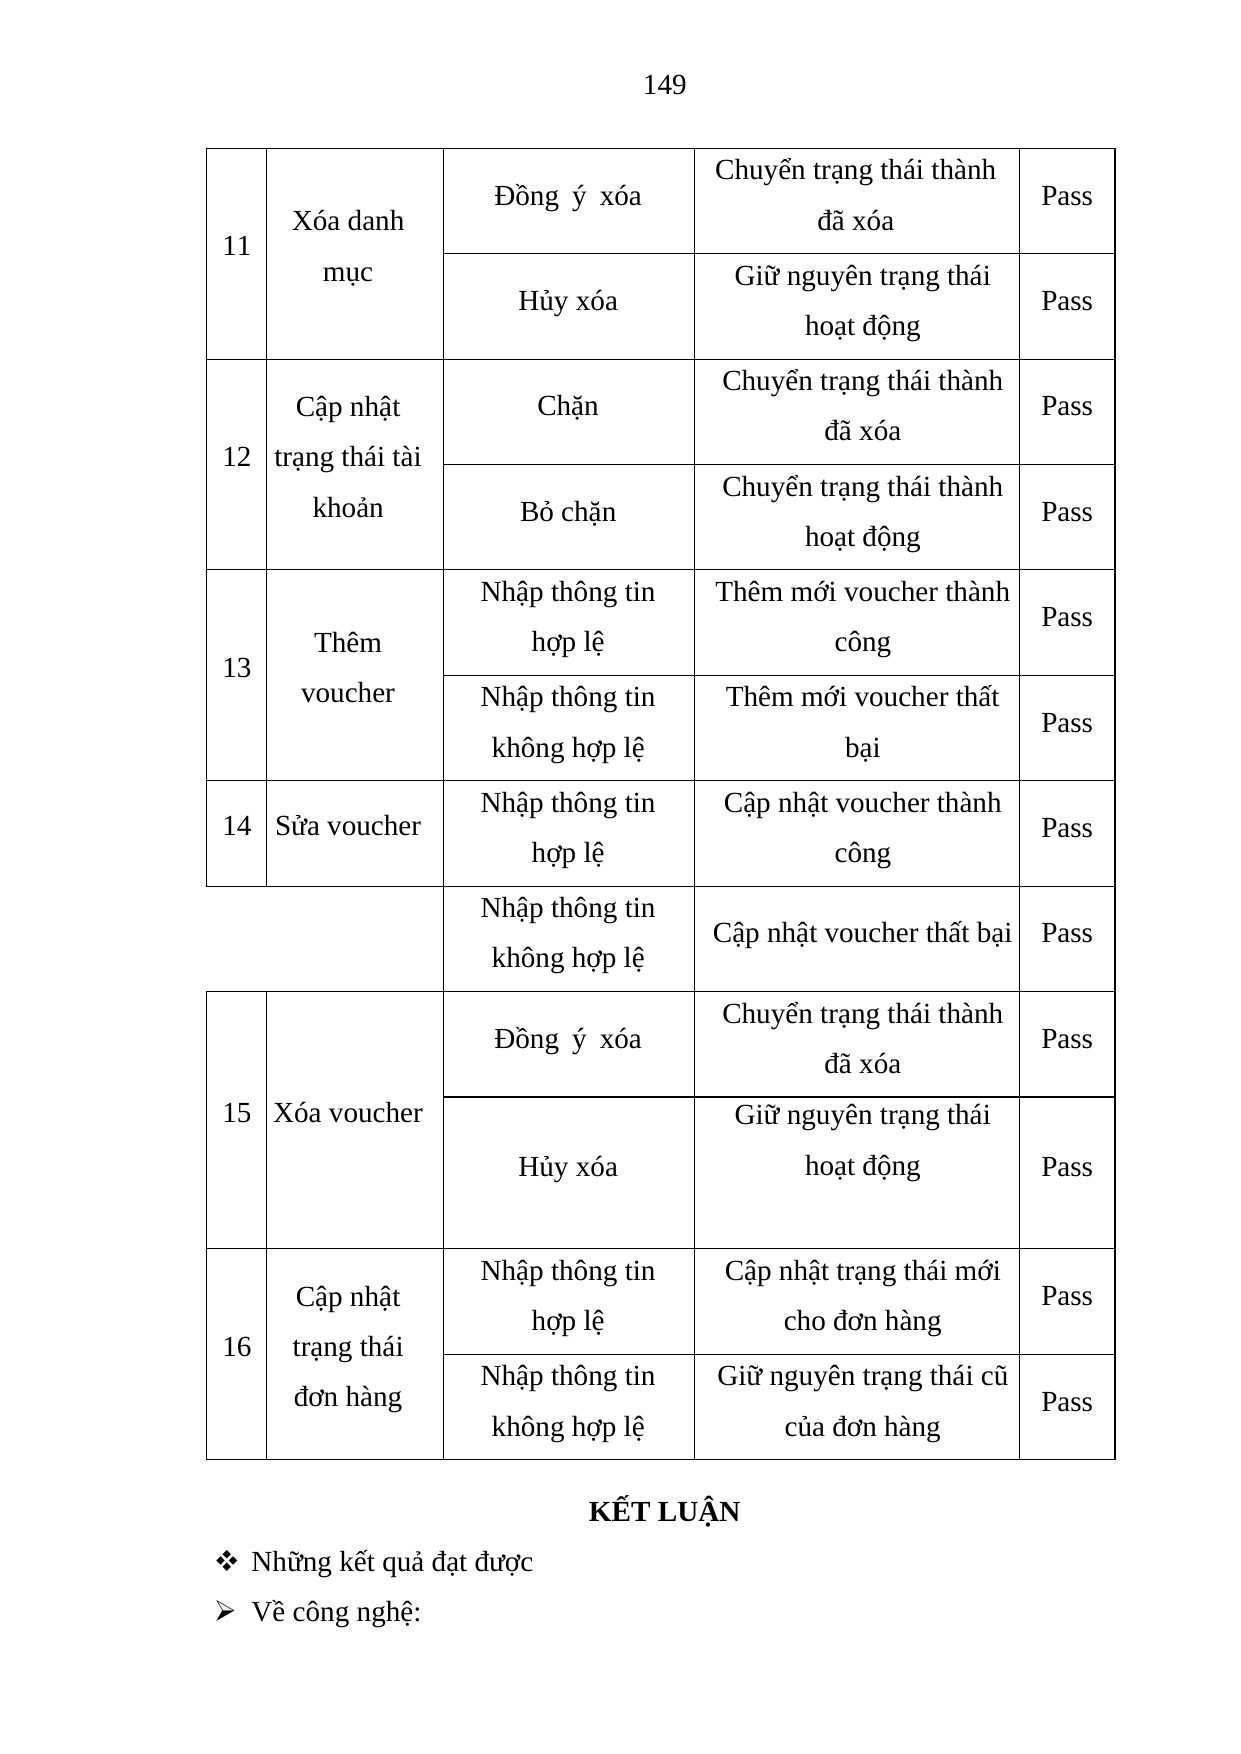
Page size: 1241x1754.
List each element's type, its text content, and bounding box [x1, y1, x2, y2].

table_cell Thêm mới voucher thất bại [695, 676, 1019, 780]
list Về công nghệ: [213, 1594, 1122, 1628]
table_cell Giữ nguyên trạng thái hoạt động [695, 254, 1019, 358]
table_cell Sửa voucher [267, 781, 443, 886]
subtitle KẾT LUẬN [207, 1494, 1122, 1527]
table_cell Pass [1020, 887, 1114, 991]
table_cell Pass [1020, 360, 1114, 464]
table_cell Pass [1020, 1098, 1114, 1248]
table_cell Chuyển trạng thái thành đã xóa [695, 149, 1019, 253]
table_cell Cập nhật voucher thất bại [695, 887, 1019, 991]
table_cell Nhập thông tin hợp lệ [444, 1249, 694, 1354]
table_cell 12 [207, 360, 266, 569]
table_cell Bỏ chặn [444, 465, 694, 569]
table_cell Nhập thông tin không hợp lệ [444, 887, 694, 991]
table_cell Cập nhật trạng thái tài khoản [267, 360, 443, 569]
table_cell Thêm voucher [267, 570, 443, 780]
table_cell Pass [1020, 149, 1114, 253]
table_cell Đồng ý xóa [444, 149, 694, 253]
table_cell 16 [207, 1249, 266, 1459]
table_cell Pass [1020, 570, 1114, 675]
list Những kết quả đạt được [214, 1544, 1122, 1578]
table_cell Giữ nguyên trạng thái hoạt động [695, 1098, 1019, 1248]
table_cell Nhập thông tin hợp lệ [444, 781, 694, 886]
table_cell Chặn [444, 360, 694, 464]
table_cell Đồng ý xóa [444, 992, 694, 1096]
table_cell Hủy xóa [444, 254, 694, 358]
table_cell Pass [1020, 992, 1114, 1096]
table_cell Thêm mới voucher thành công [695, 570, 1019, 675]
table_cell Pass [1020, 465, 1114, 569]
table_cell Giữ nguyên trạng thái cũ của đơn hàng [695, 1355, 1019, 1459]
table_cell 13 [207, 570, 266, 780]
table_cell Chuyển trạng thái thành đã xóa [695, 360, 1019, 464]
table_cell Pass [1020, 781, 1114, 886]
table_cell Pass [1020, 254, 1114, 358]
table_cell Cập nhật voucher thành công [695, 781, 1019, 886]
table_cell Nhập thông tin không hợp lệ [444, 1355, 694, 1459]
table_cell 11 [207, 149, 266, 358]
table_cell Cập nhật trạng thái mới cho đơn hàng [695, 1249, 1019, 1354]
table_cell Nhập thông tin hợp lệ [444, 570, 694, 675]
table_cell Xóa voucher [267, 992, 443, 1248]
table_cell Pass [1020, 1355, 1114, 1459]
table_cell Nhập thông tin không hợp lệ [444, 676, 694, 780]
table_cell Pass [1020, 1249, 1114, 1354]
table_cell Hủy xóa [444, 1098, 694, 1248]
table_cell 14 [207, 781, 266, 886]
table_cell Chuyển trạng thái thành đã xóa [695, 992, 1019, 1096]
table_cell Cập nhật trạng thái đơn hàng [267, 1249, 443, 1459]
table_cell Pass [1020, 676, 1114, 780]
table_cell 15 [207, 992, 266, 1248]
table_cell Chuyển trạng thái thành hoạt động [695, 465, 1019, 569]
table_cell Xóa danh mục [267, 149, 443, 358]
